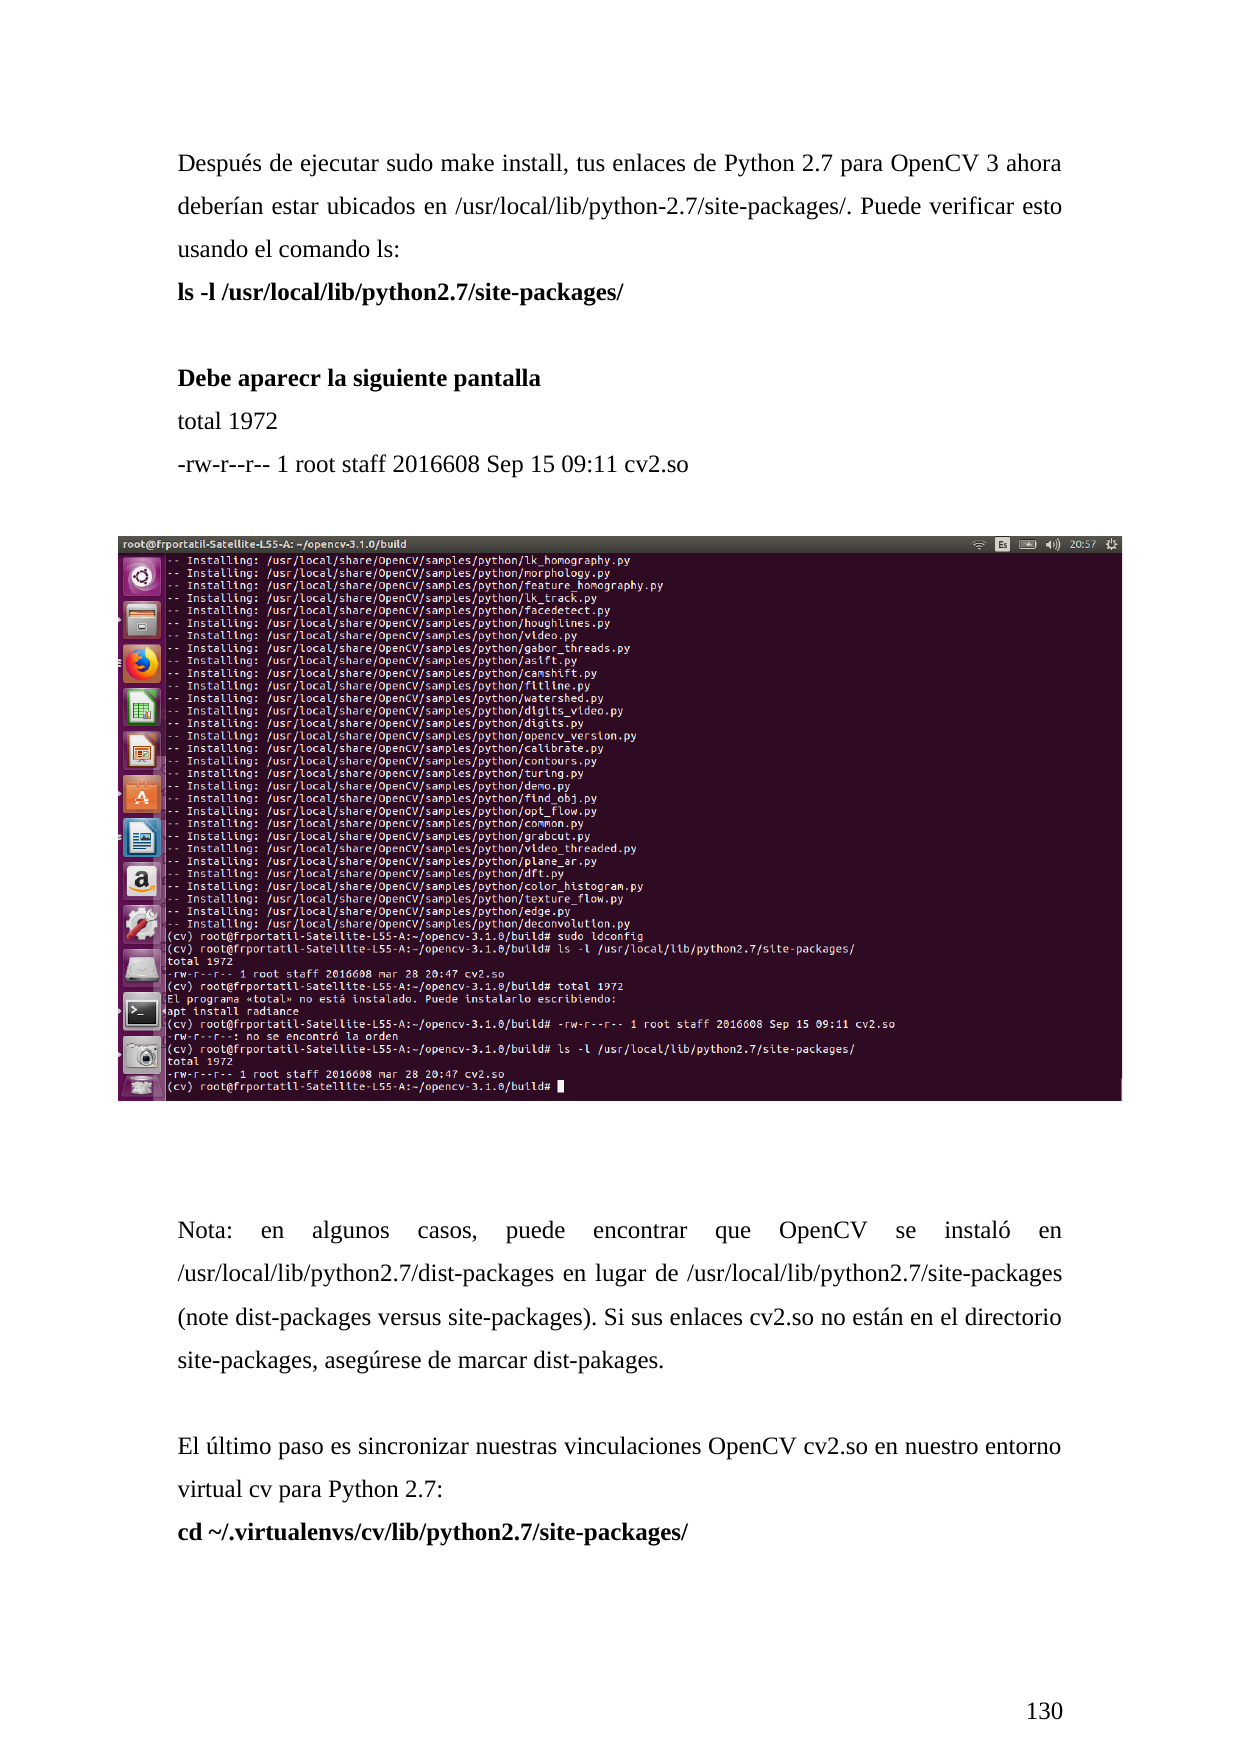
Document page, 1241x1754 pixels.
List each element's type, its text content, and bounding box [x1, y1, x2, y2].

text total 1972 [177, 406, 1063, 435]
text Debe aparecr la siguiente pantalla [177, 363, 1063, 392]
text -rw-r--r-- 1 root staff 2016608 Sep 15 09:11 cv2.so [177, 449, 1063, 478]
picture [118, 536, 1123, 1101]
text Después de ejecutar sudo make install, tus enlaces de Python 2.7 para OpenCV 3 ahora deberían estar ubicados en /usr/local/lib/python-2.7/site-packages/. Puede verificar esto usando el comando ls: [177, 148, 1063, 263]
text Nota: en algunos casos, puede encontrar que OpenCV se instaló en /usr/local/lib/python2.7/dist-packages en lugar de /usr/local/lib/python2.7/site-packages (note dist-packages versus site-packages). Si sus enlaces cv2.so no están en el directorio site-packages, asegúrese de marcar dist-pakages. [177, 1215, 1063, 1373]
text ls -l /usr/local/lib/python2.7/site-packages/ [177, 277, 1063, 306]
text cd ~/.virtualenvs/cv/lib/python2.7/site-packages/ [177, 1517, 1063, 1546]
text El último paso es sincronizar nuestras vinculaciones OpenCV cv2.so en nuestro entorno virtual cv para Python 2.7: [177, 1431, 1063, 1503]
